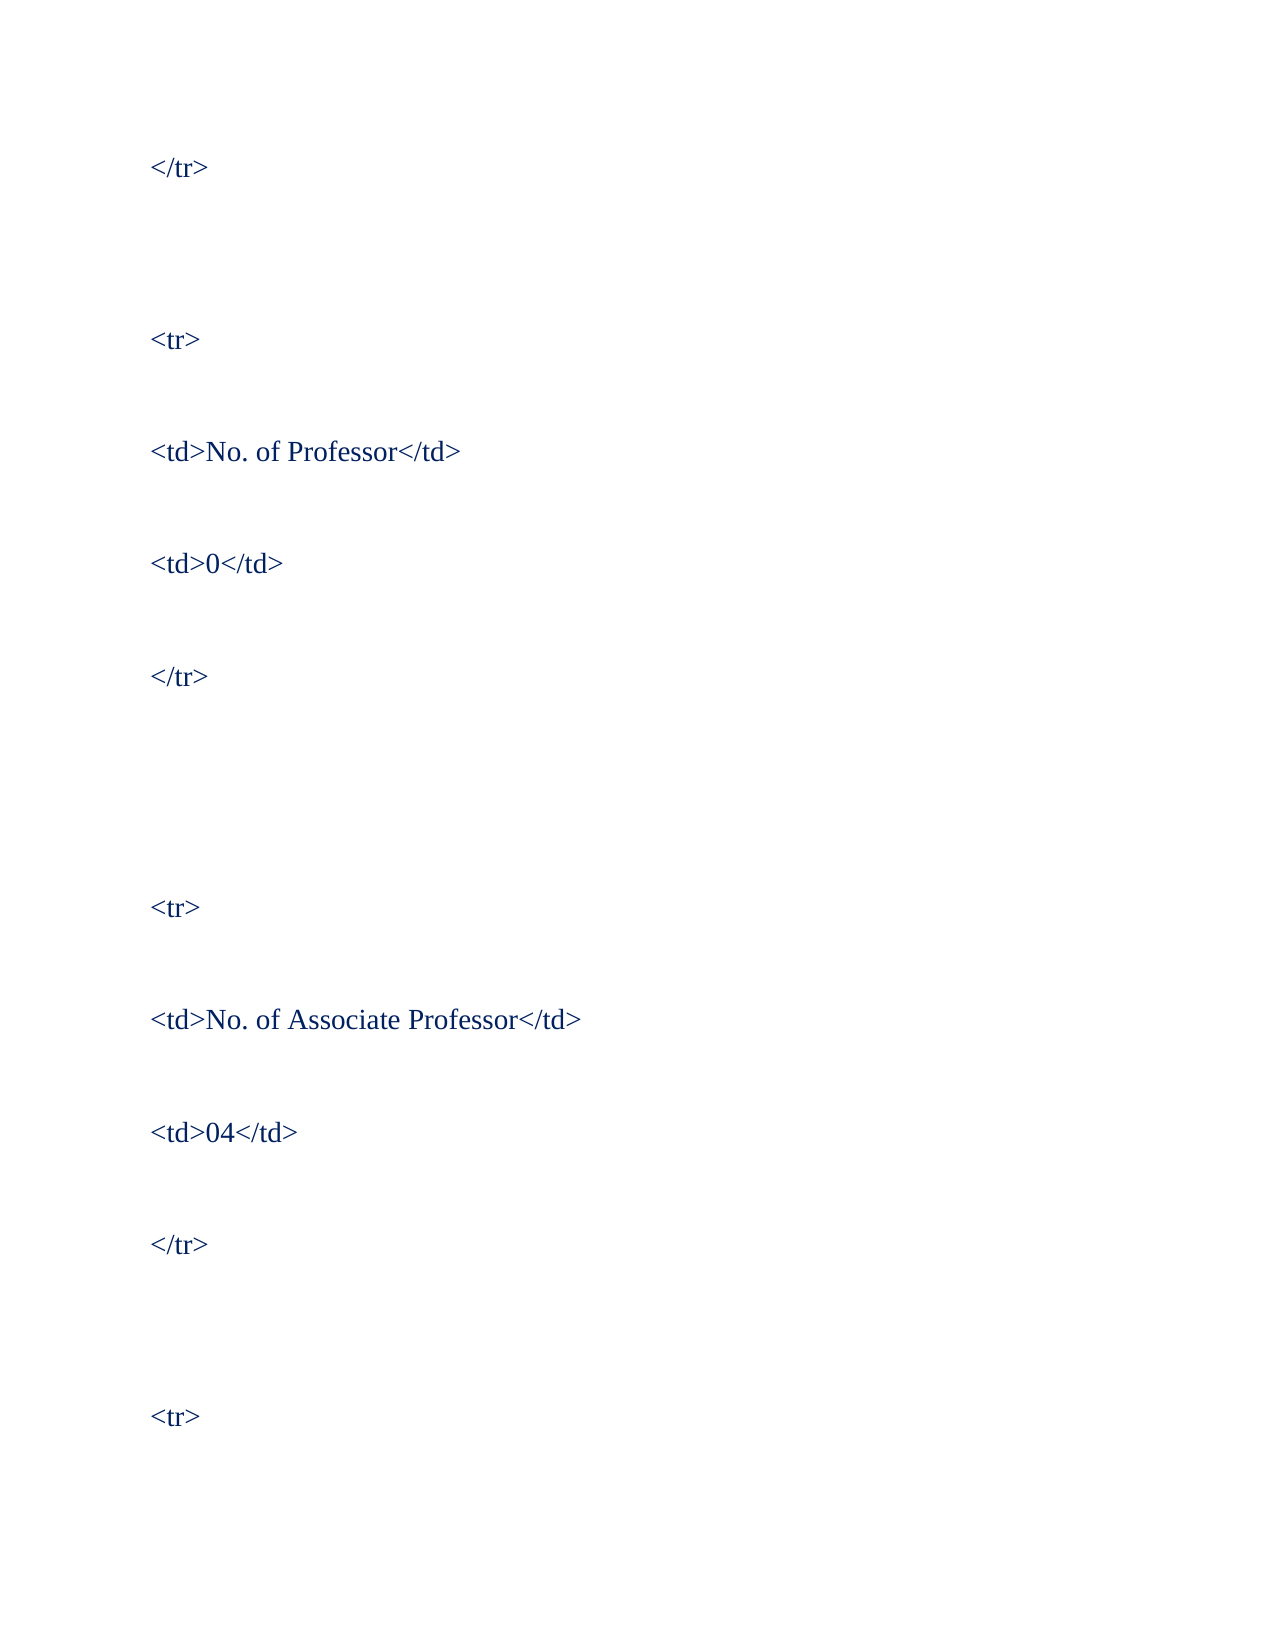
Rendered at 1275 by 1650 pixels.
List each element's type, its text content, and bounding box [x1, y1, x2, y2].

text </tr> [150, 1227, 1125, 1261]
text </tr> [150, 150, 1125, 183]
text <td>0</td> [150, 547, 1125, 580]
text <tr> [150, 1399, 1125, 1433]
text <td>04</td> [150, 1115, 1125, 1148]
text <tr> [150, 322, 1125, 355]
text </tr> [150, 659, 1125, 692]
text <td>No. of Associate Professor</td> [150, 1002, 1125, 1036]
text <td>No. of Professor</td> [150, 434, 1125, 468]
text <tr> [150, 890, 1125, 924]
